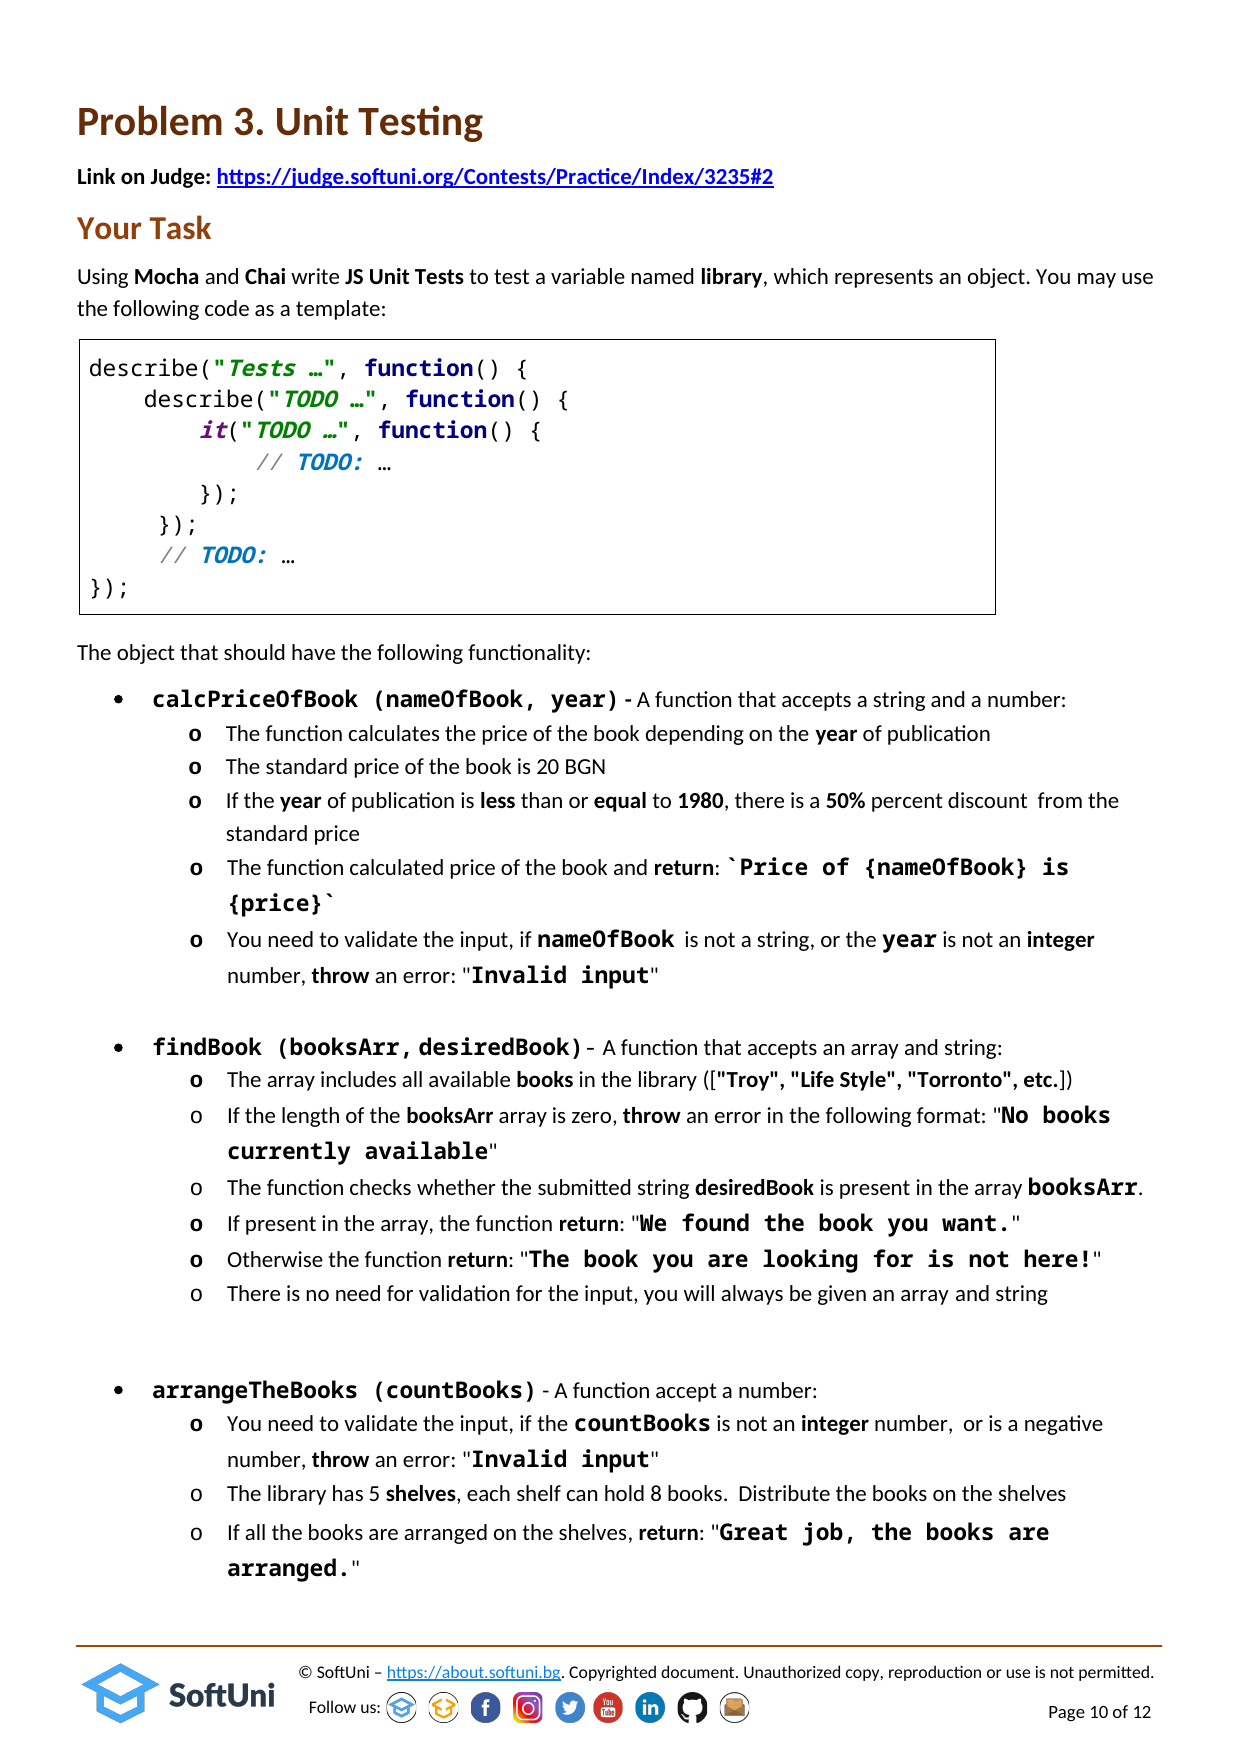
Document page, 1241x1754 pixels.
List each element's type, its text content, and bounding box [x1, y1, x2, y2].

picture [719, 1692, 750, 1723]
list The array includes all available books in the library (["Troy", "Life Style", "Torronto", etc.]) [189, 1065, 1163, 1094]
list You need to validate the input, if the countBooks is not an integer number, or is a negative number, throw an error: "Invalid input" [189, 1407, 1163, 1474]
picture [677, 1692, 708, 1723]
list You need to validate the input, if nameOfBook is not a string, or the year is not an integer number, throw an error: "Invalid input" [189, 923, 1163, 991]
picture [428, 1692, 459, 1723]
picture [513, 1692, 543, 1723]
table_header describe("Tests …", function() { describe("TODO …", function() { it("TODO …", function() { // TODO: … }); }); // TODO: … }); [80, 340, 995, 613]
list arrangeTheBooks (countBooks) - A function accept a number: [114, 1373, 1163, 1405]
list There is no need for validation for the input, you will always be given an array and string [189, 1279, 1163, 1308]
list The library has 5 shelves, each shelf can hold 8 books. Distribute the books on the shelves [189, 1479, 1163, 1508]
list If the year of publication is less than or equal to 1980, there is a 50% percent discount from the standard price [188, 786, 1163, 847]
list The function checks whether the submitted string desiredBook is present in the array booksArr. [189, 1171, 1163, 1202]
picture [75, 1658, 281, 1729]
picture [386, 1692, 417, 1723]
text Using Mocha and Chai write JS Unit Tests to test a variable named library, which represents an object. You may use the following code as a template: [77, 262, 1163, 322]
picture [635, 1692, 644, 1701]
list The standard price of the book is 20 BGN [188, 752, 1163, 781]
picture [649, 1705, 658, 1714]
picture [635, 1714, 644, 1723]
list calcPriceOfBook (nameOfBook, year) - A function that accepts a string and a number: [114, 683, 1163, 714]
text Link on Judge: https://judge.softuni.org/Contests/Practice/Index/3235#2 [77, 162, 1163, 190]
list If all the books are arranged on the shelves, return: "Great job, the books are arranged." [189, 1516, 1163, 1583]
list If present in the array, the function return: "We found the book you want." [189, 1207, 1163, 1238]
picture [555, 1692, 585, 1723]
list findBook (booksArr, desiredBook)- A function that accepts an array and string: [114, 1031, 1163, 1062]
list If the length of the booksArr array is zero, throw an error in the following format: "No books currently available" [189, 1098, 1163, 1166]
list The function calculated price of the book and return: `Price of {nameOfBook} is {price}` [189, 851, 1163, 919]
list The function calculates the price of the book depending on the year of publication [188, 719, 1163, 748]
picture [656, 1692, 665, 1701]
picture [471, 1692, 501, 1723]
picture [656, 1714, 665, 1723]
subtitle Problem 3. Unit Testing [77, 95, 1163, 146]
text Your Task [77, 207, 1163, 248]
list Otherwise the function return: "The book you are looking for is not here!" [189, 1243, 1163, 1274]
picture [593, 1692, 623, 1723]
text The object that should have the following functionality: [77, 638, 1163, 666]
